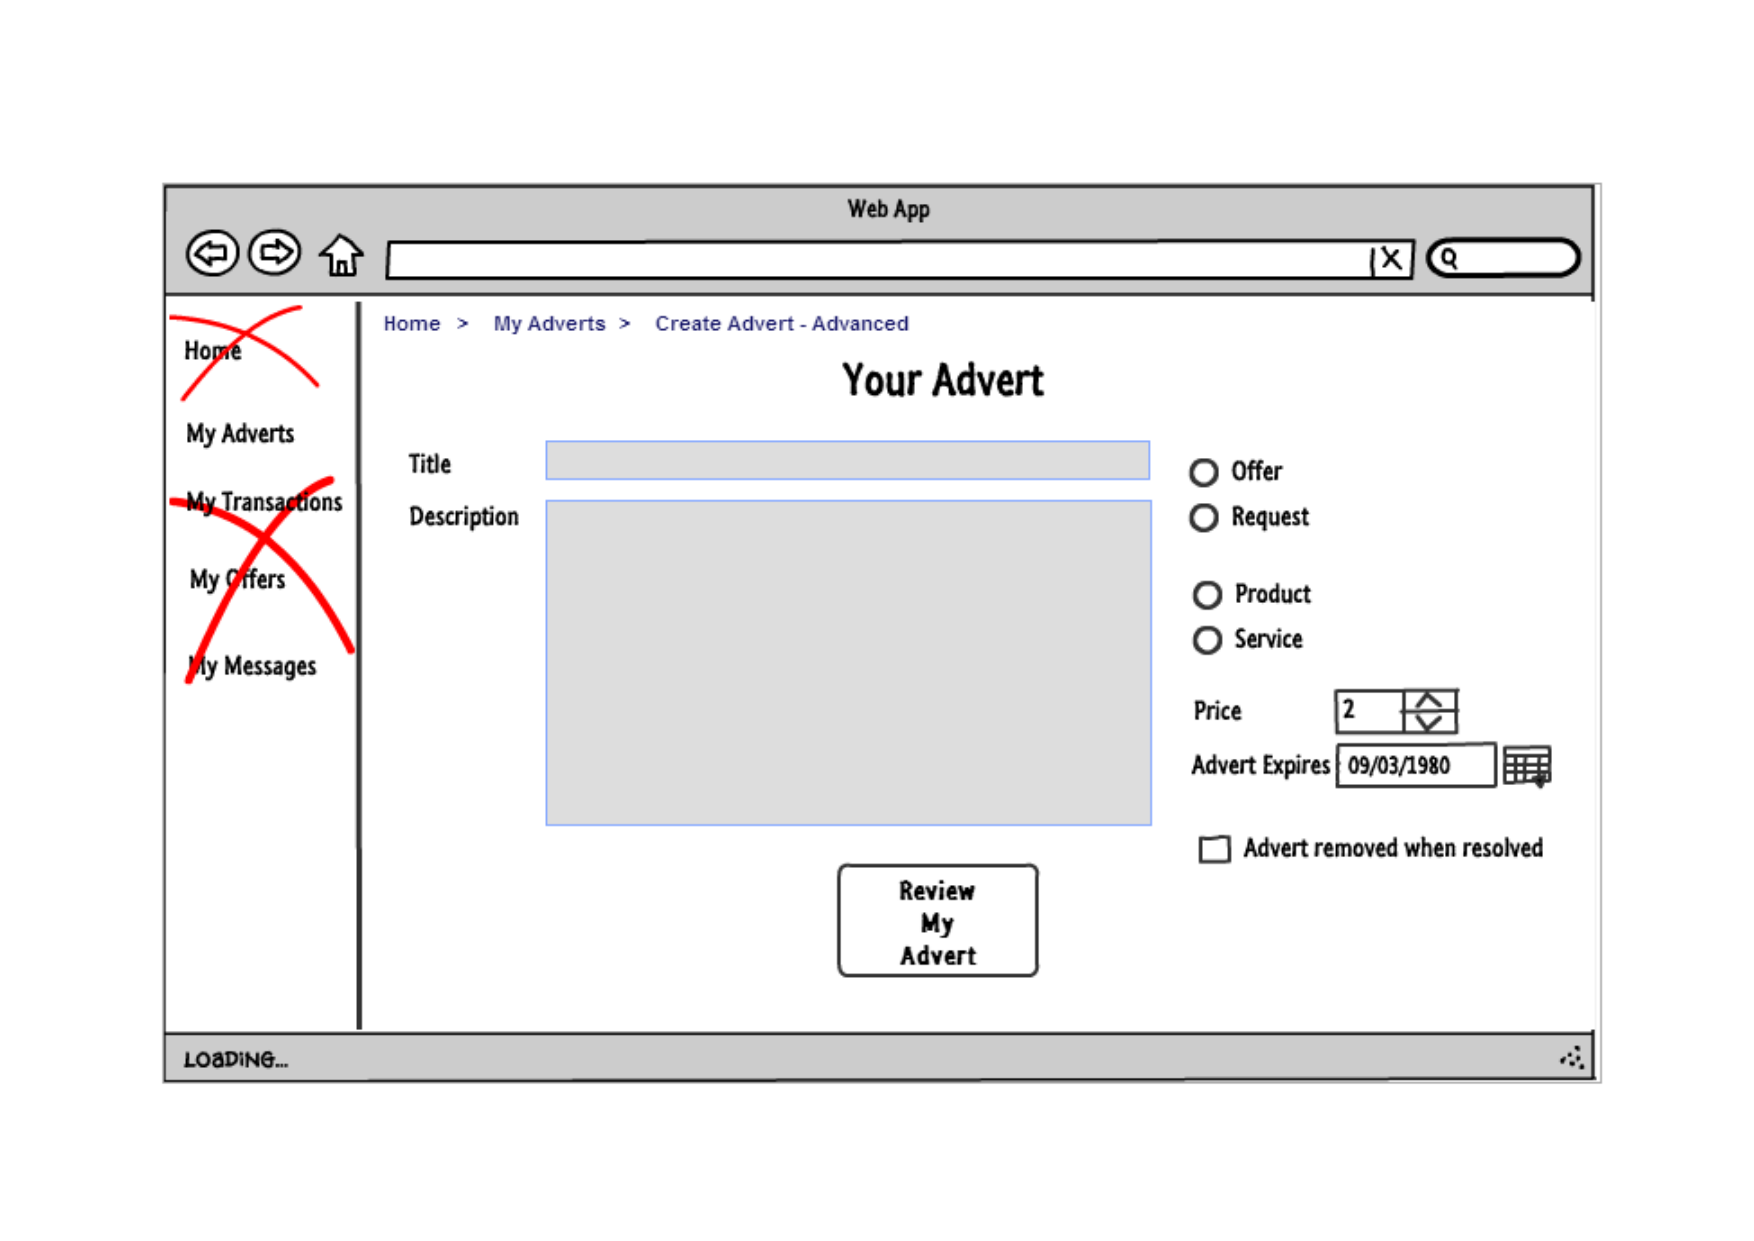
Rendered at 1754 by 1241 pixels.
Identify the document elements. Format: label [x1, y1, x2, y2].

picture [150, 150, 1612, 1091]
